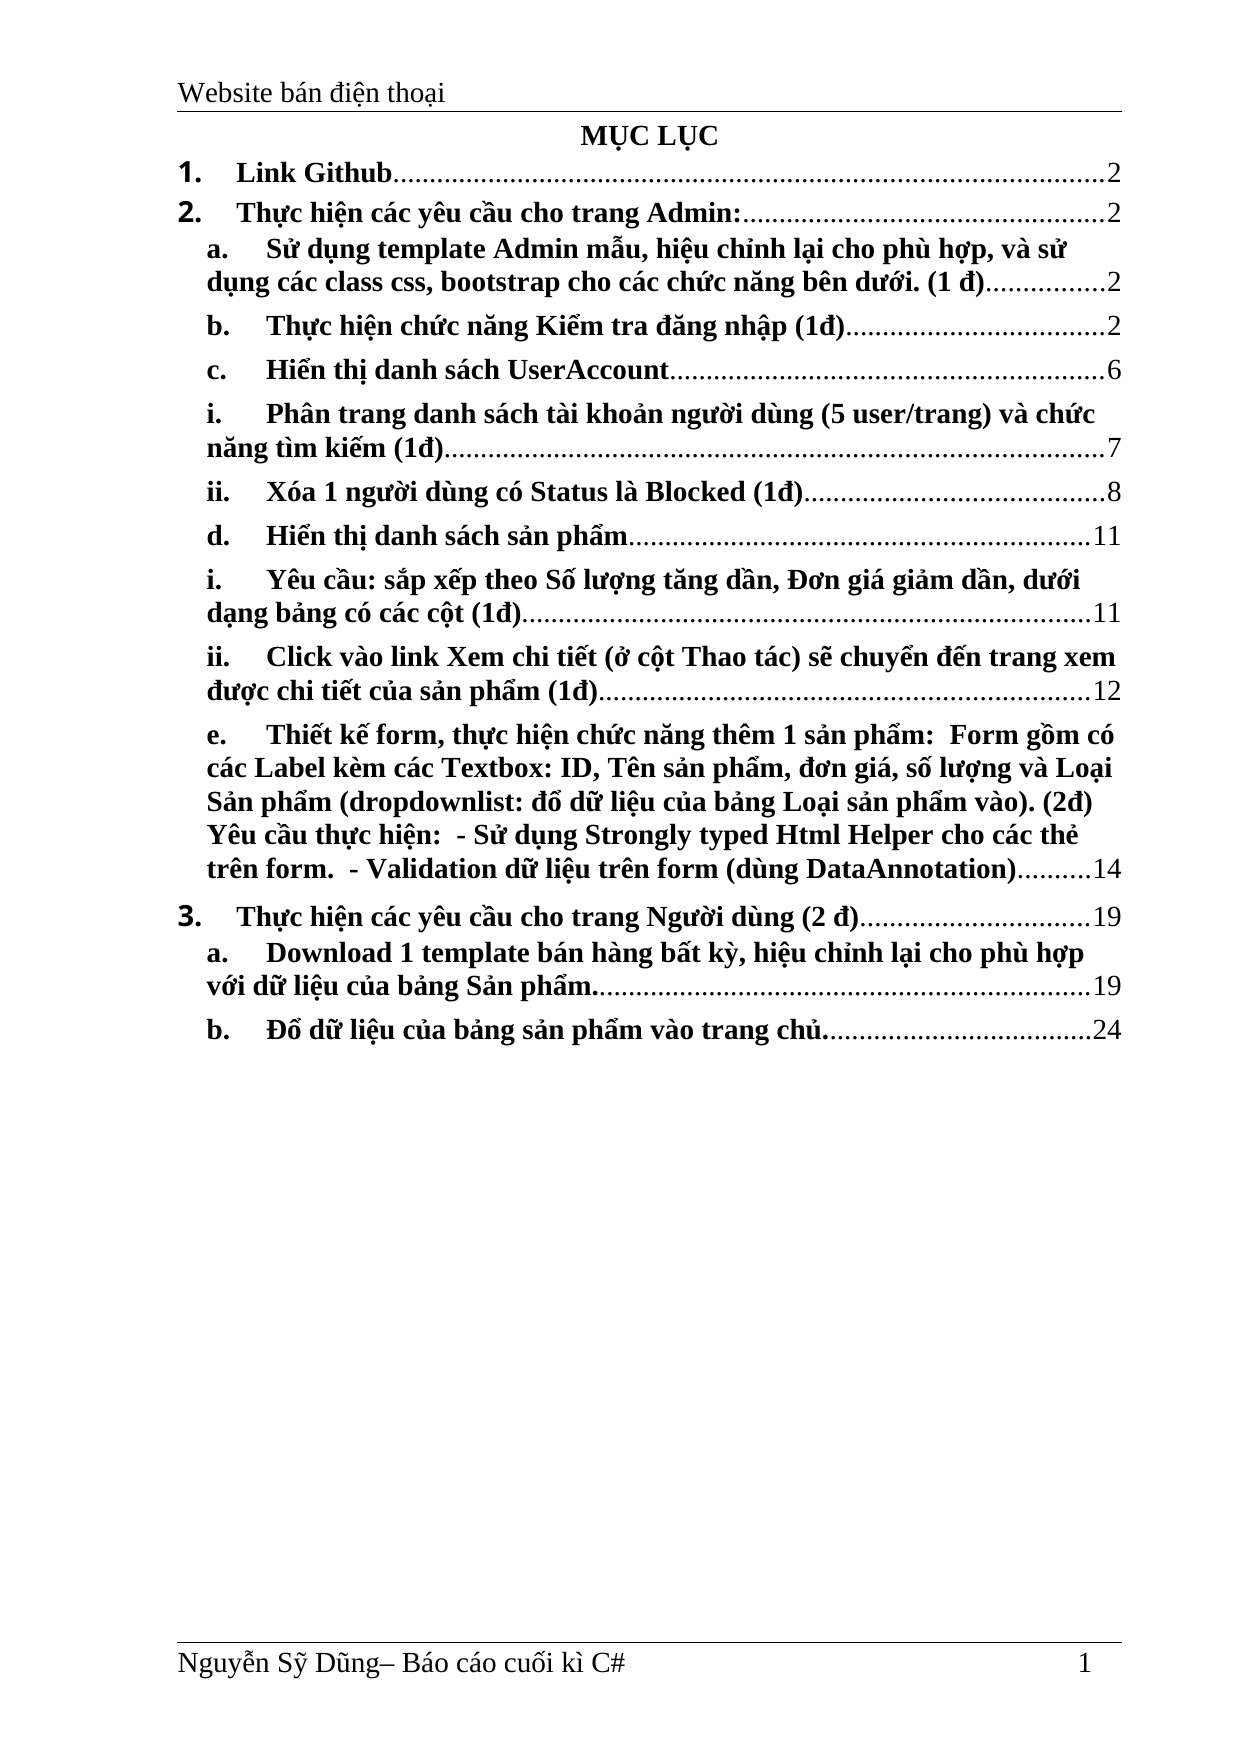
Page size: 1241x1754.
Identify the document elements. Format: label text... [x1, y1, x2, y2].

text a. Download 1 template bán hàng bất kỳ, hiệu chỉnh lại cho phù hợp với dữ liệu của bảng Sản phẩm. 19 [206, 935, 1122, 1002]
text b. Đổ dữ liệu của bảng sản phẩm vào trang chủ. 24 [206, 1012, 1122, 1046]
text e. Thiết kế form, thực hiện chức năng thêm 1 sản phẩm: Form gồm có các Label kèm các Textbox: ID, Tên sản phẩm, đơn giá, số lượng và Loại Sản phẩm (dropdownlist: đổ dữ liệu của bảng Loại sản phẩm vào). (2đ) Yêu cầu thực hiện: - Sử dụng Strongly typed Html Helper cho các thẻ trên form. - Validation dữ liệu trên form (dùng DataAnnotation) 14 [206, 717, 1122, 884]
text 3. Thực hiện các yêu cầu cho trang Người dùng (2 đ) 19 [177, 895, 1122, 935]
text c. Hiển thị danh sách UserAccount 6 [206, 352, 1122, 386]
text MỤC LỤC [177, 118, 1122, 152]
text 1. Link Github 2 [177, 152, 1122, 191]
text i. Yêu cầu: sắp xếp theo Số lượng tăng dần, Đơn giá giảm dần, dưới dạng bảng có các cột (1đ) 11 [206, 562, 1122, 629]
text a. Sử dụng template Admin mẫu, hiệu chỉnh lại cho phù hợp, và sử dụng các class css, bootstrap cho các chức năng bên dưới. (1 đ) 2 [206, 231, 1122, 298]
text ii. Click vào link Xem chi tiết (ở cột Thao tác) sẽ chuyển đến trang xem được chi tiết của sản phẩm (1đ) 12 [206, 639, 1122, 706]
text i. Phân trang danh sách tài khoản người dùng (5 user/trang) và chức năng tìm kiếm (1đ) 7 [206, 396, 1122, 463]
text d. Hiển thị danh sách sản phẩm 11 [206, 518, 1122, 551]
text ii. Xóa 1 người dùng có Status là Blocked (1đ) 8 [206, 474, 1122, 507]
text 2. Thực hiện các yêu cầu cho trang Admin: 2 [177, 191, 1122, 231]
text b. Thực hiện chức năng Kiểm tra đăng nhập (1đ) 2 [206, 308, 1122, 342]
